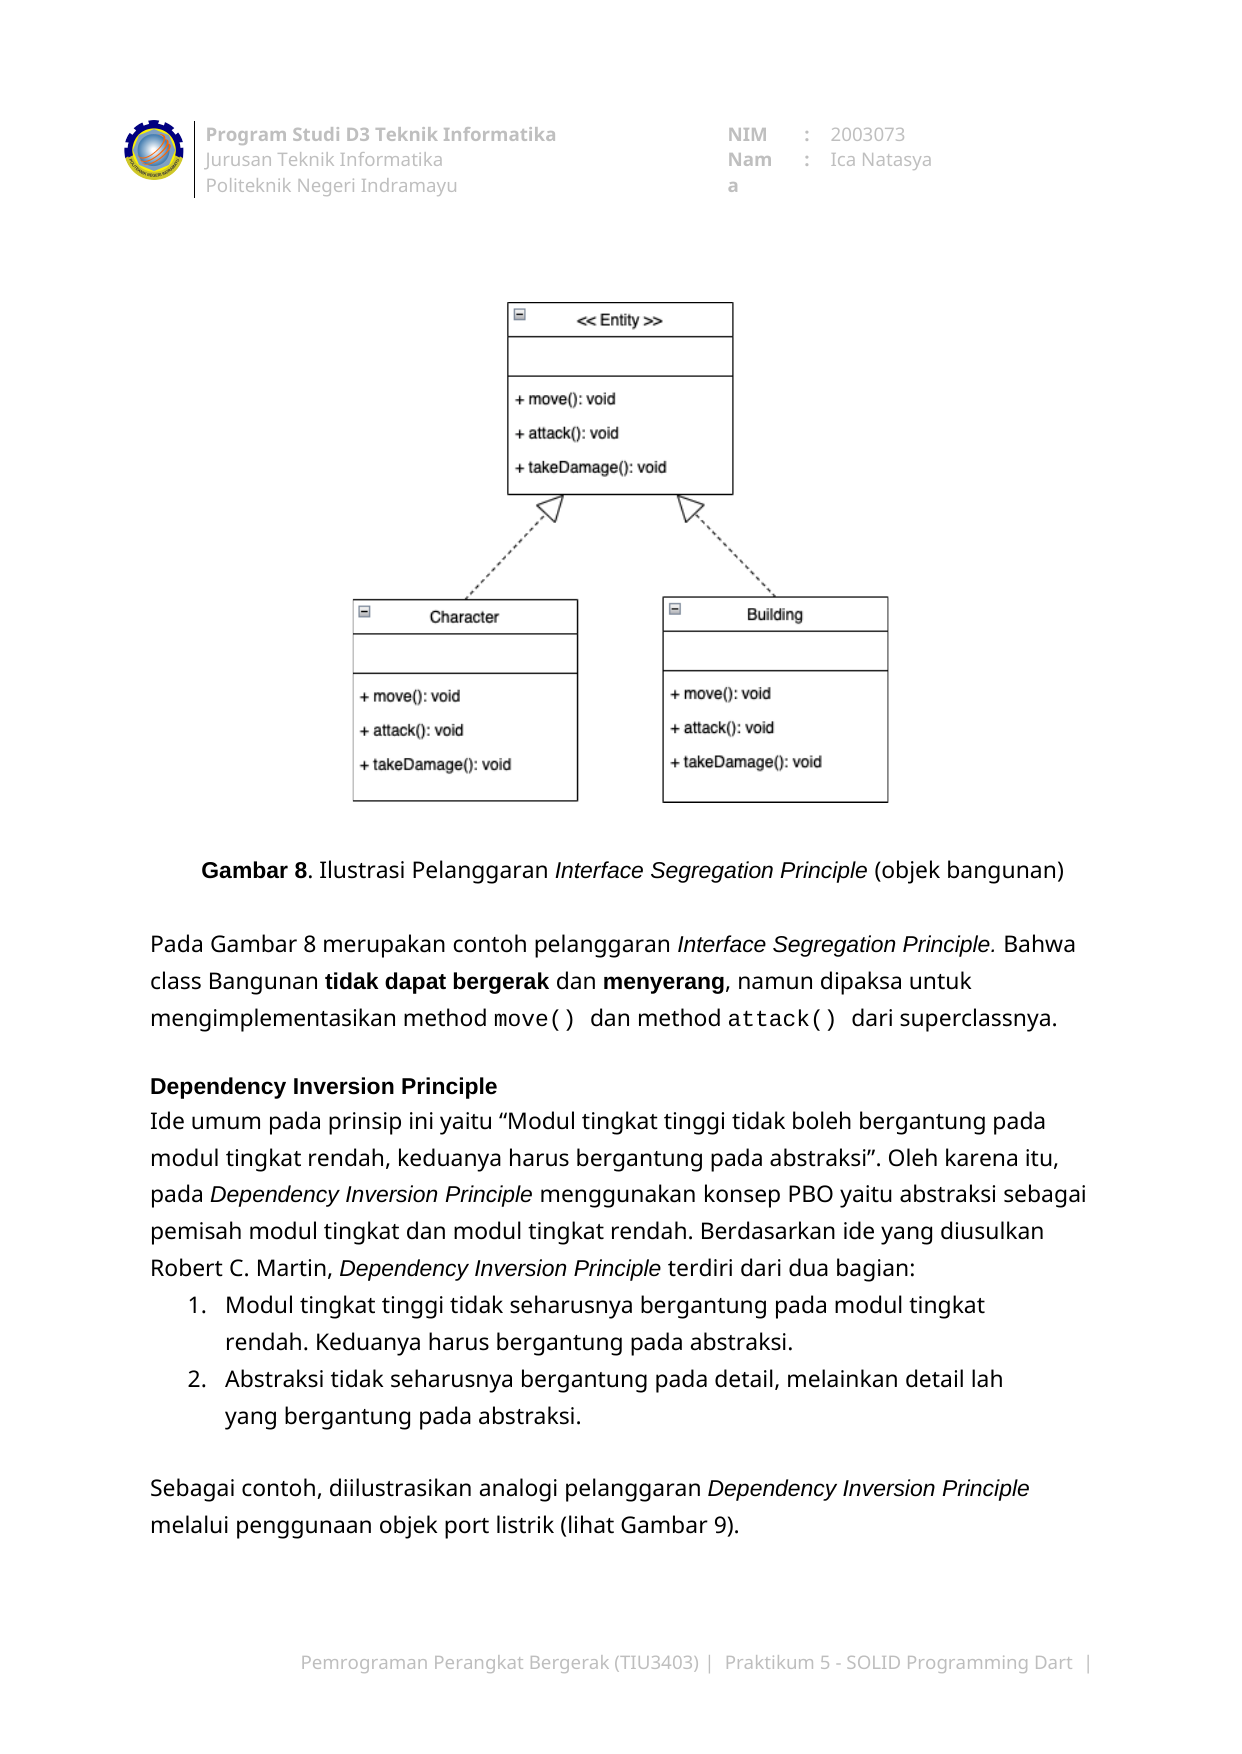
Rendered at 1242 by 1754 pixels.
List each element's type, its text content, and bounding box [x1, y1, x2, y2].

text Sebagai contoh, diilustrasikan analogi pelanggaran Dependency Inversion Principle melalui penggunaan objek port listrik (lihat Gambar 9). [150, 1472, 1104, 1540]
text Gambar 8. Ilustrasi Pelanggaran Interface Segregation Principle (objek bangunan) [201, 854, 1104, 886]
list Abstraksi tidak seharusnya bergantung pada detail, melainkan detail lah yang bergantung pada abstraksi. [187, 1363, 1011, 1431]
subtitle Dependency Inversion Principle [150, 1073, 1104, 1100]
text Ide umum pada prinsip ini yaitu “Modul tingkat tinggi tidak boleh bergantung pada modul tingkat rendah, keduanya harus bergantung pada abstraksi”. Oleh karena itu, pada Dependency Inversion Principle menggunakan konsep PBO yaitu abstraksi sebagai pemisah modul tingkat dan modul tingkat rendah. Berdasarkan ide yang diusulkan Robert C. Martin, Dependency Inversion Principle terdiri dari dua bagian: [150, 1104, 1087, 1283]
list Modul tingkat tinggi tidak seharusnya bergantung pada modul tingkat rendah. Keduanya harus bergantung pada abstraksi. [187, 1289, 1008, 1357]
picture [352, 302, 889, 803]
picture [124, 120, 184, 180]
text Pada Gambar 8 merupakan contoh pelanggaran Interface Segregation Principle. Bahwa class Bangunan tidak dapat bergerak dan menyerang, namun dipaksa untuk mengimplementasikan method move() dan method attack() dari superclassnya. [150, 928, 1082, 1033]
